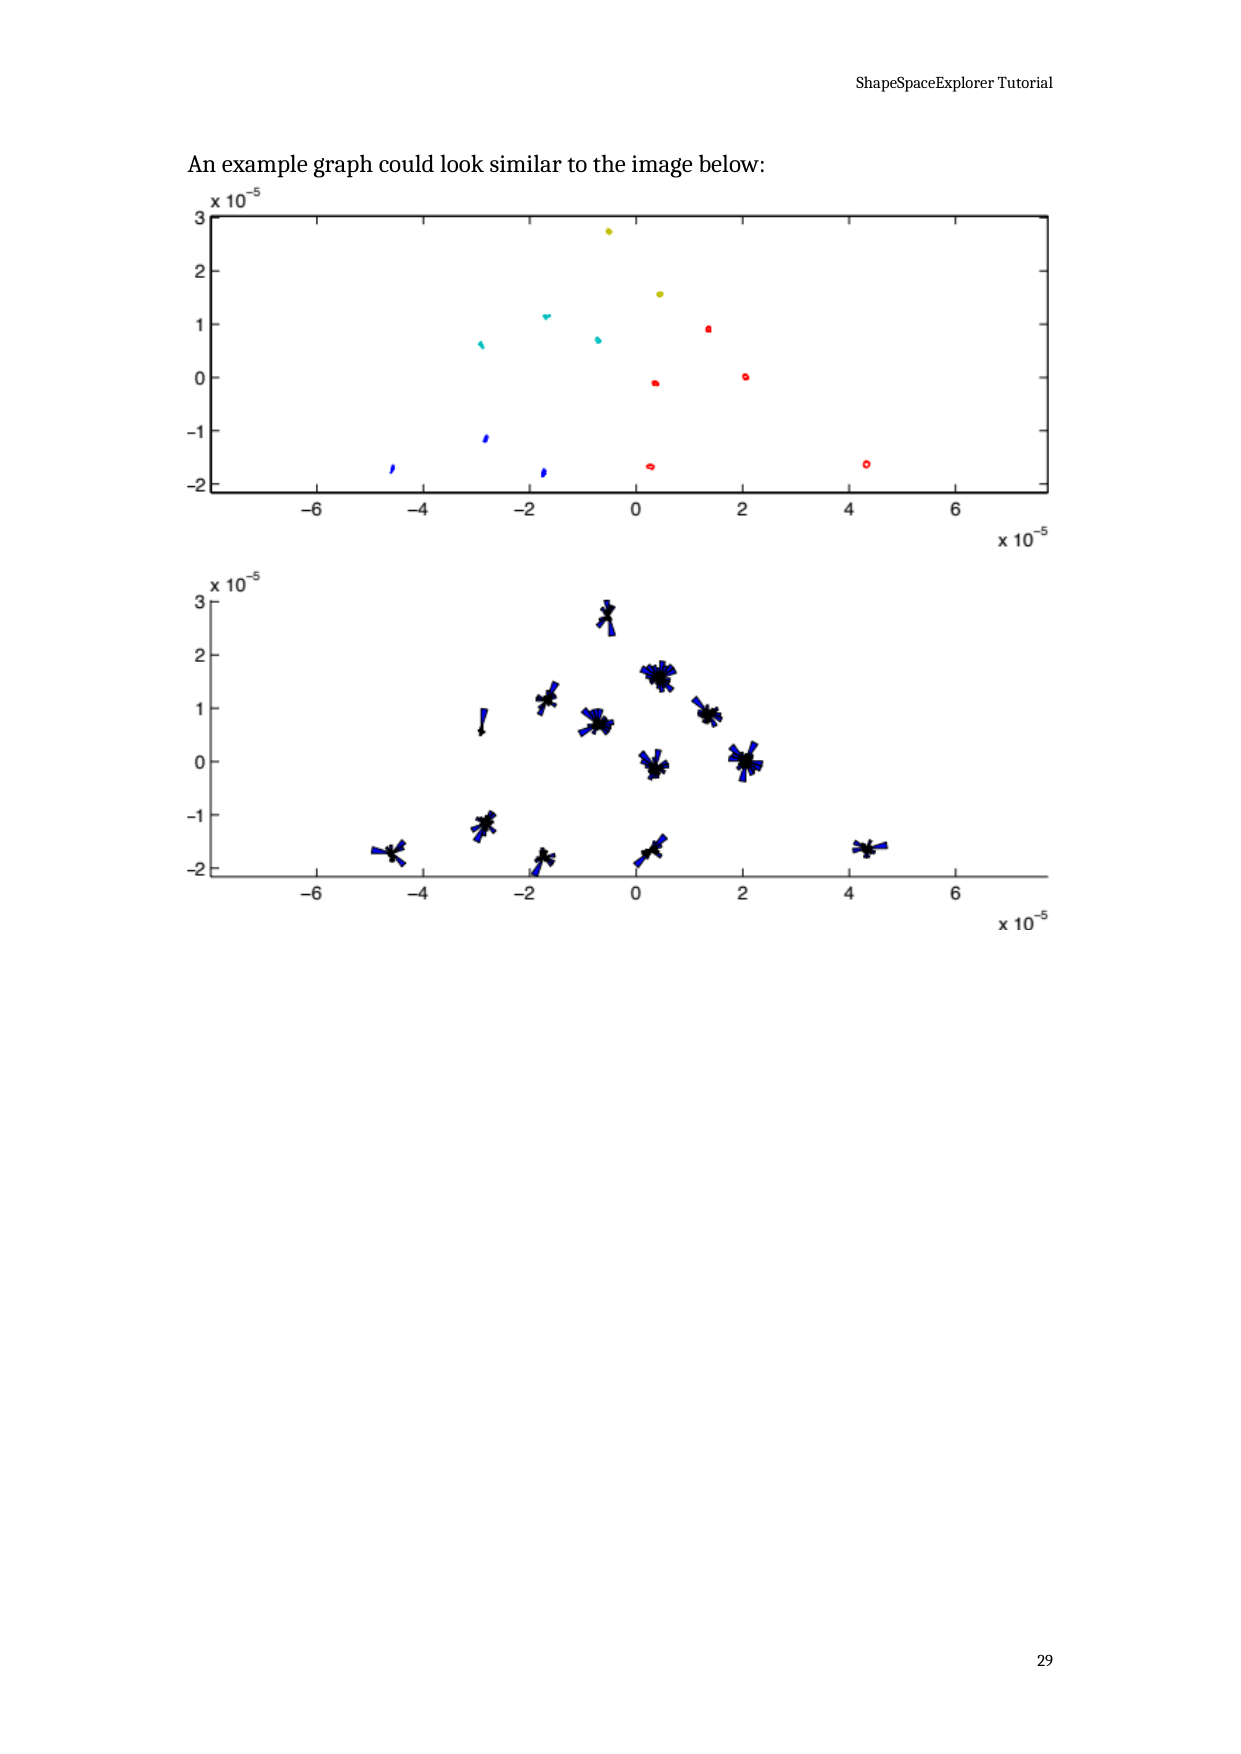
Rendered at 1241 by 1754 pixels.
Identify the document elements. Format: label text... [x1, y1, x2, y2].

text An example graph could look similar to the image below: [187, 150, 1053, 178]
